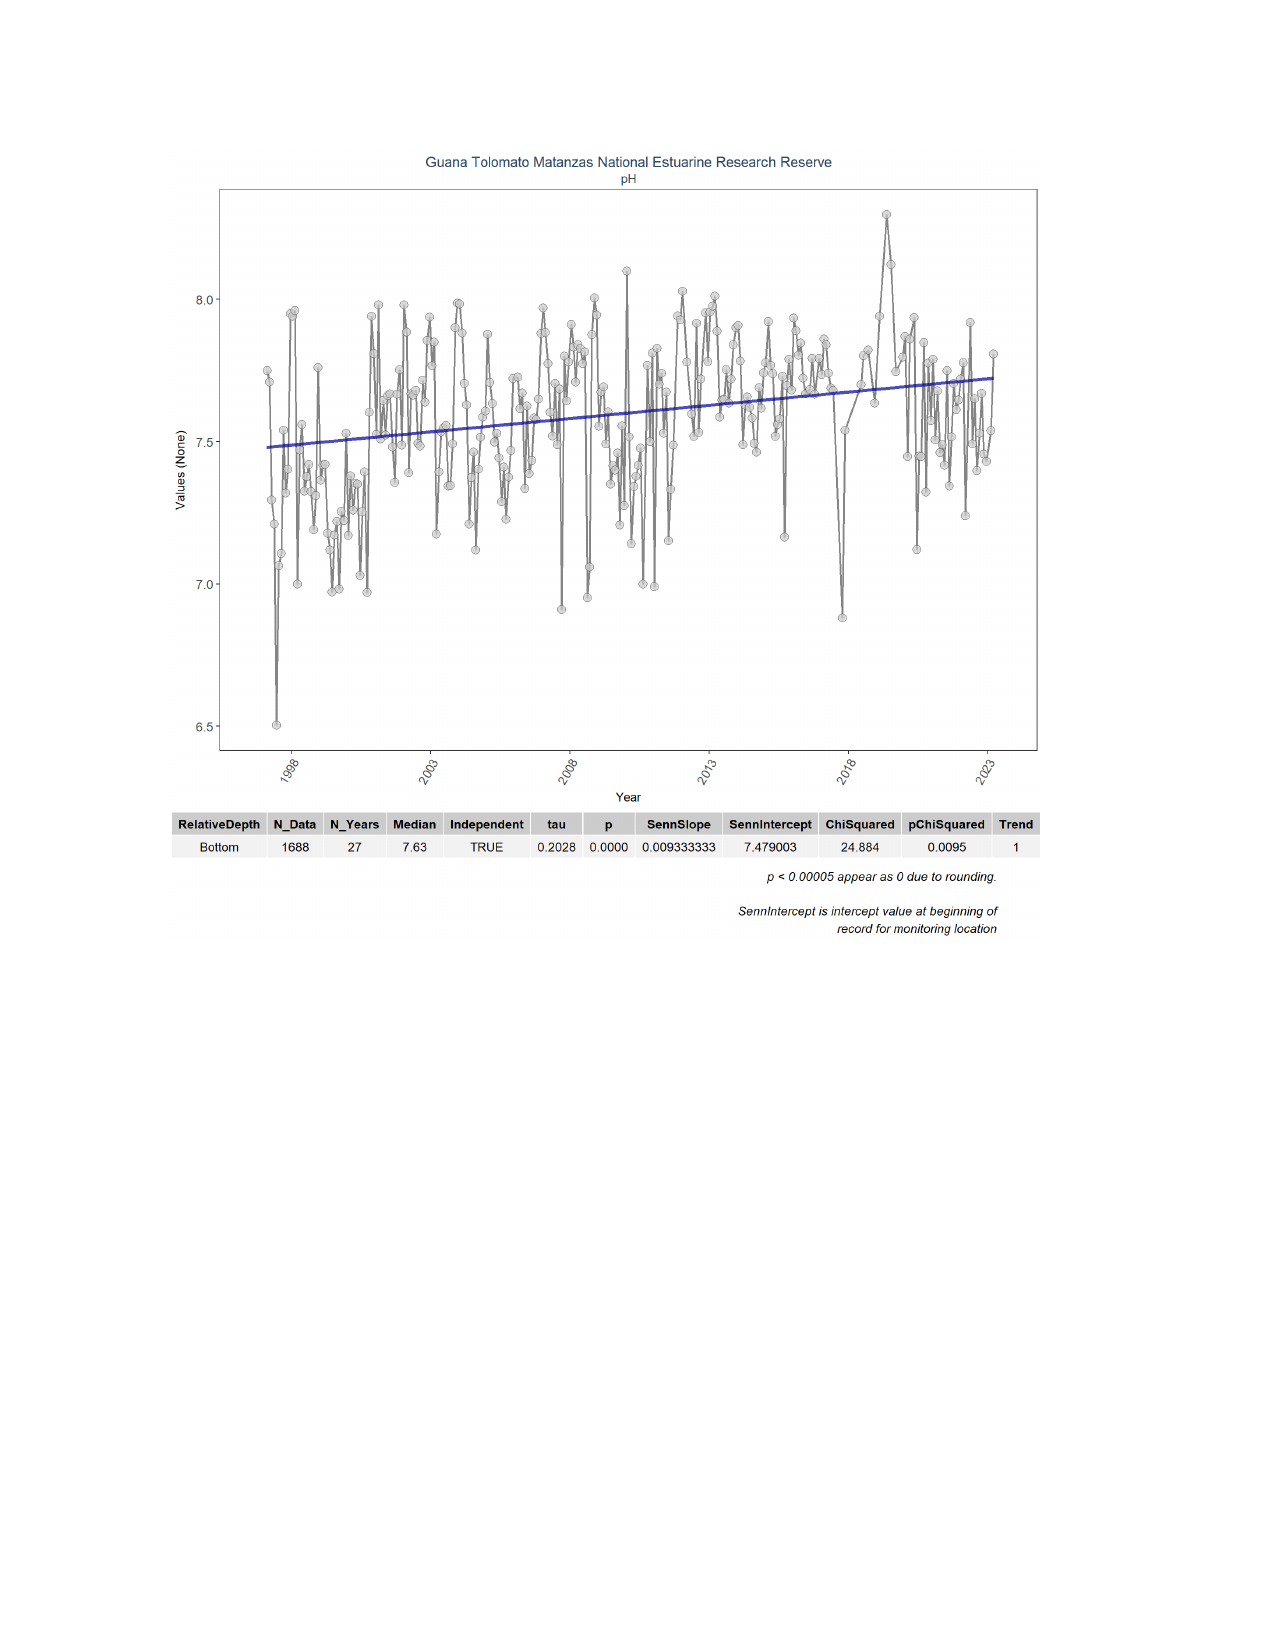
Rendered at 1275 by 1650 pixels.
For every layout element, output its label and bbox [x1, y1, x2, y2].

picture [168, 150, 1044, 938]
